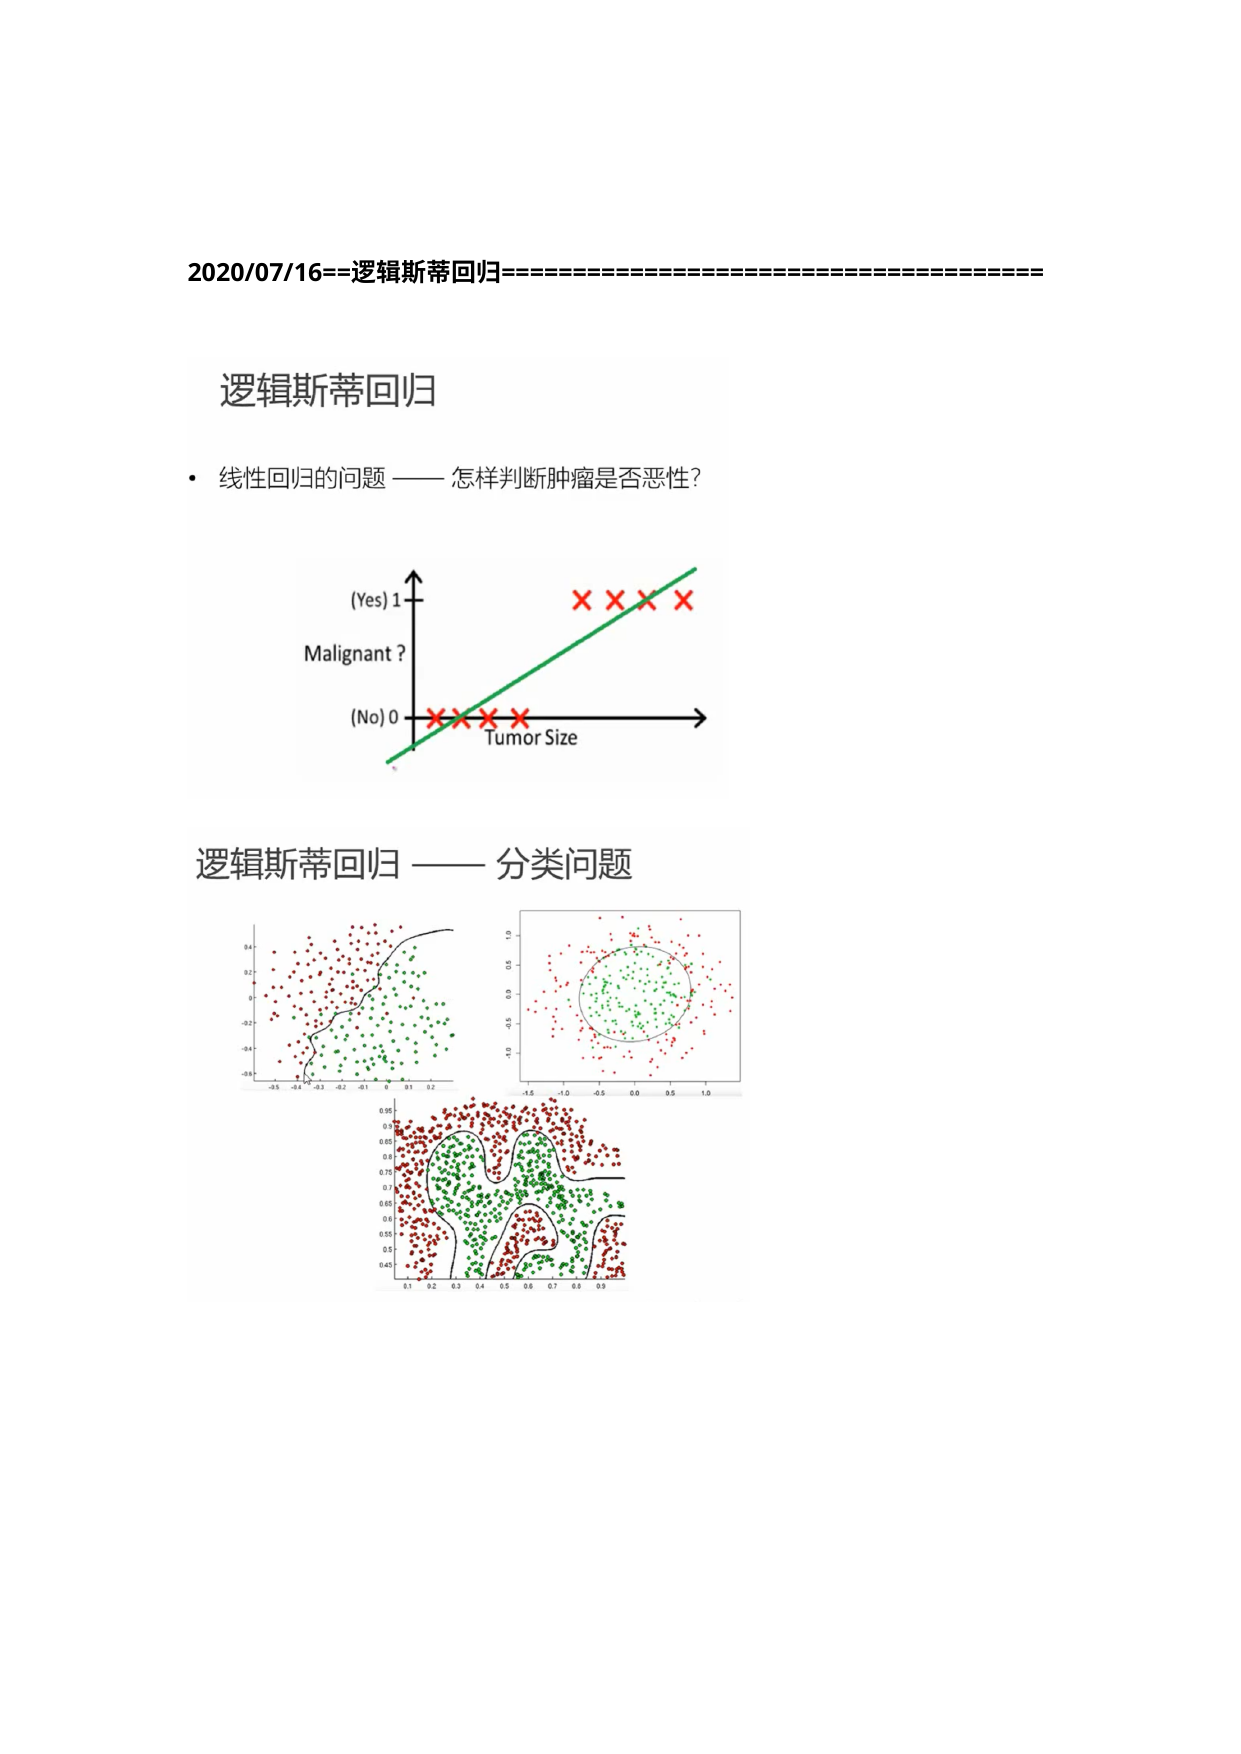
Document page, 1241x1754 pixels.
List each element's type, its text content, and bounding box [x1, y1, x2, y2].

picture [187, 357, 730, 799]
picture [187, 827, 750, 1302]
subtitle 2020/07/16==逻辑斯蒂回归====================================== [187, 238, 1053, 303]
